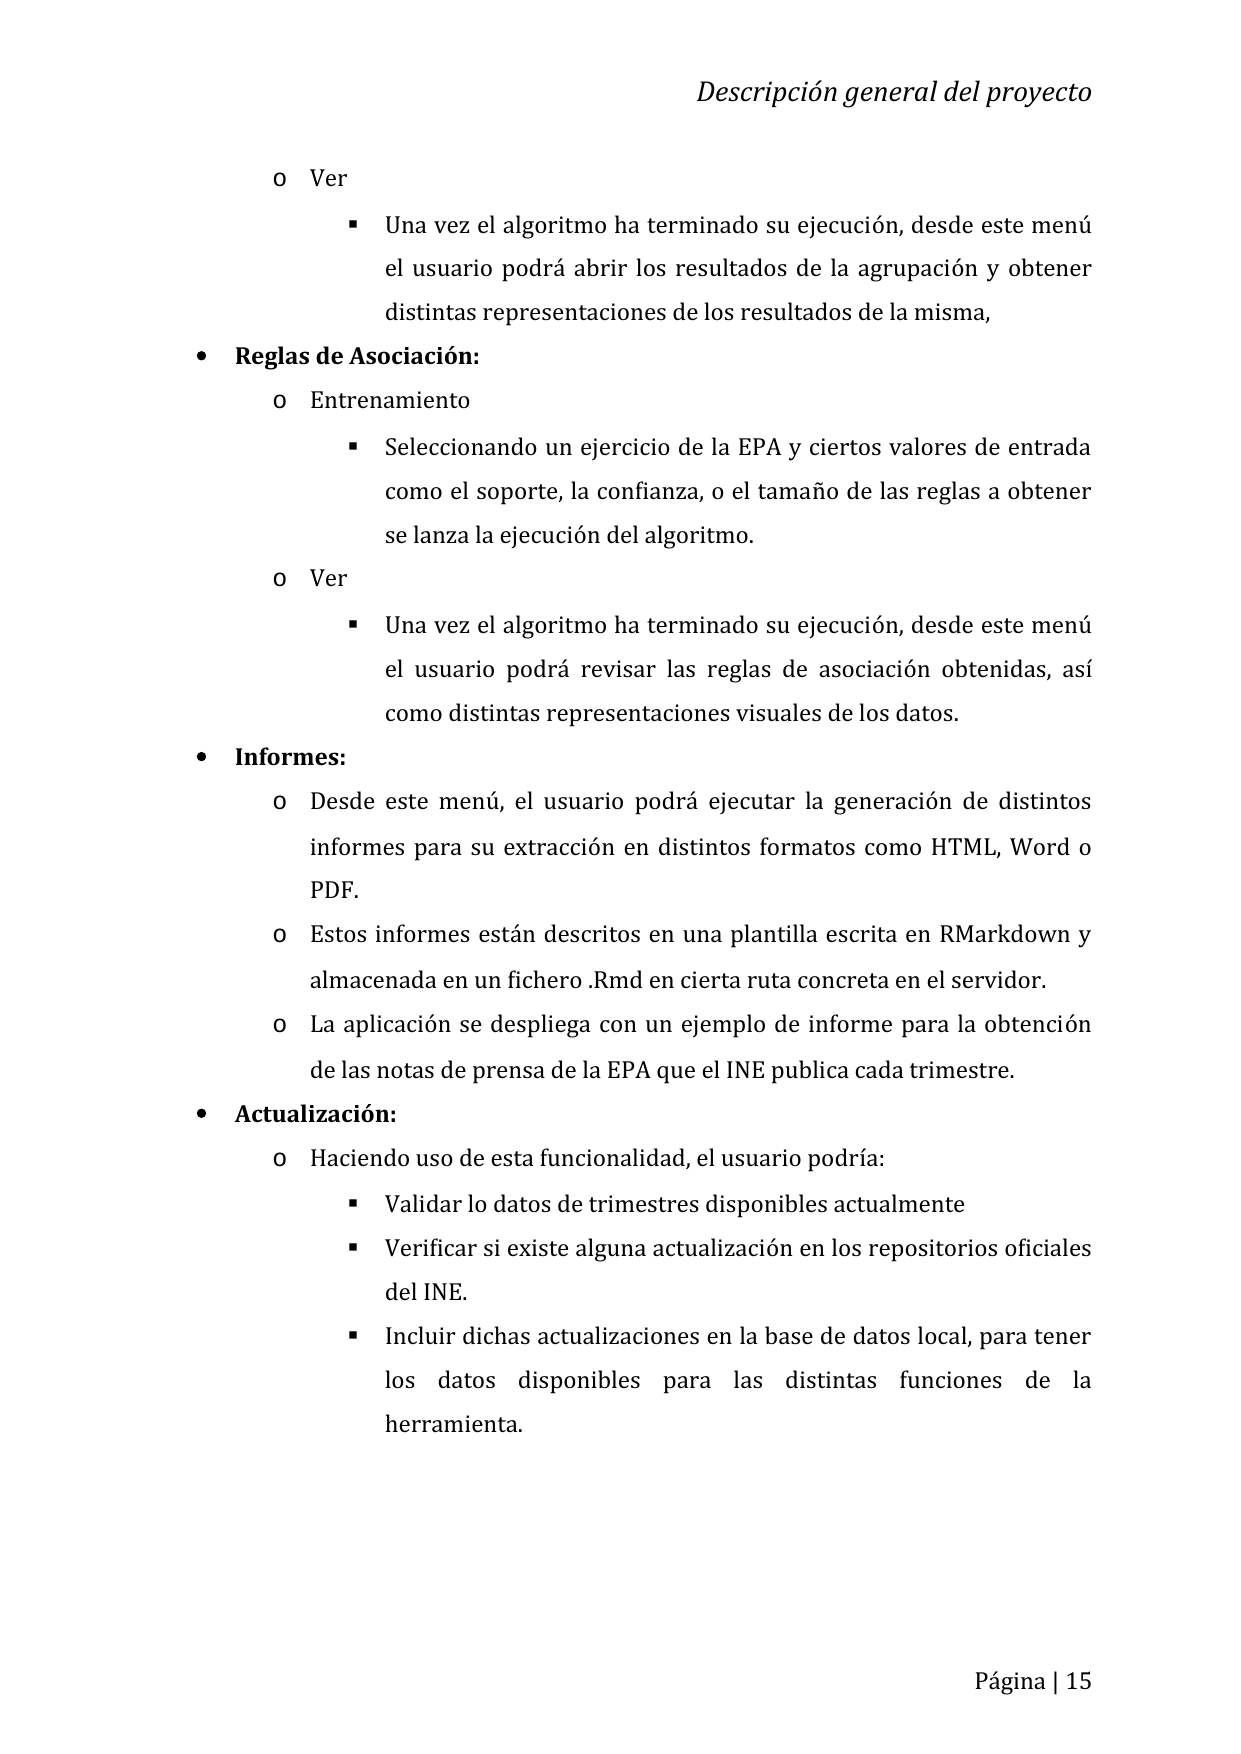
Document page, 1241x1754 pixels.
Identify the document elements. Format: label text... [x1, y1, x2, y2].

list Desde este menú, el usuario podrá ejecutar la generación de distintos informes para su extracción en distintos formatos como HTML, Word o PDF. [272, 785, 1092, 904]
list La aplicación se despliega con un ejemplo de informe para la obtención de las notas de prensa de la EPA que el INE publica cada trimestre. [272, 1009, 1092, 1084]
list Validar lo datos de trimestres disponibles actualmente [347, 1189, 1092, 1218]
list Entrenamiento [272, 385, 1092, 416]
list Una vez el algoritmo ha terminado su ejecución, desde este menú el usuario podrá revisar las reglas de asociación obtenidas, así como distintas representaciones visuales de los datos. [347, 610, 1092, 727]
list Reglas de Asociación: [197, 341, 1092, 370]
list Actualización: [197, 1098, 1092, 1128]
list Ver [272, 563, 1092, 594]
list Estos informes están descritos en una plantilla escrita en RMarkdown y almacenada en un fichero .Rmd en cierta ruta concreta en el servidor. [272, 919, 1092, 994]
list Haciendo uso de esta funcionalidad, el usuario podría: [272, 1142, 1092, 1173]
list Una vez el algoritmo ha terminado su ejecución, desde este menú el usuario podrá abrir los resultados de la agrupación y obtener distintas representaciones de los resultados de la misma, [347, 209, 1092, 326]
list Seleccionando un ejercicio de la EPA y ciertos valores de entrada como el soporte, la confianza, o el tamaño de las reglas a obtener se lanza la ejecución del algoritmo. [347, 432, 1092, 548]
list Verificar si existe alguna actualización en los repositorios oficiales del INE. [347, 1233, 1092, 1306]
list Ver [272, 162, 1092, 194]
list Informes: [197, 742, 1092, 771]
list Incluir dichas actualizaciones en la base de datos local, para tener los datos disponibles para las distintas funciones de la herramienta. [347, 1321, 1092, 1438]
